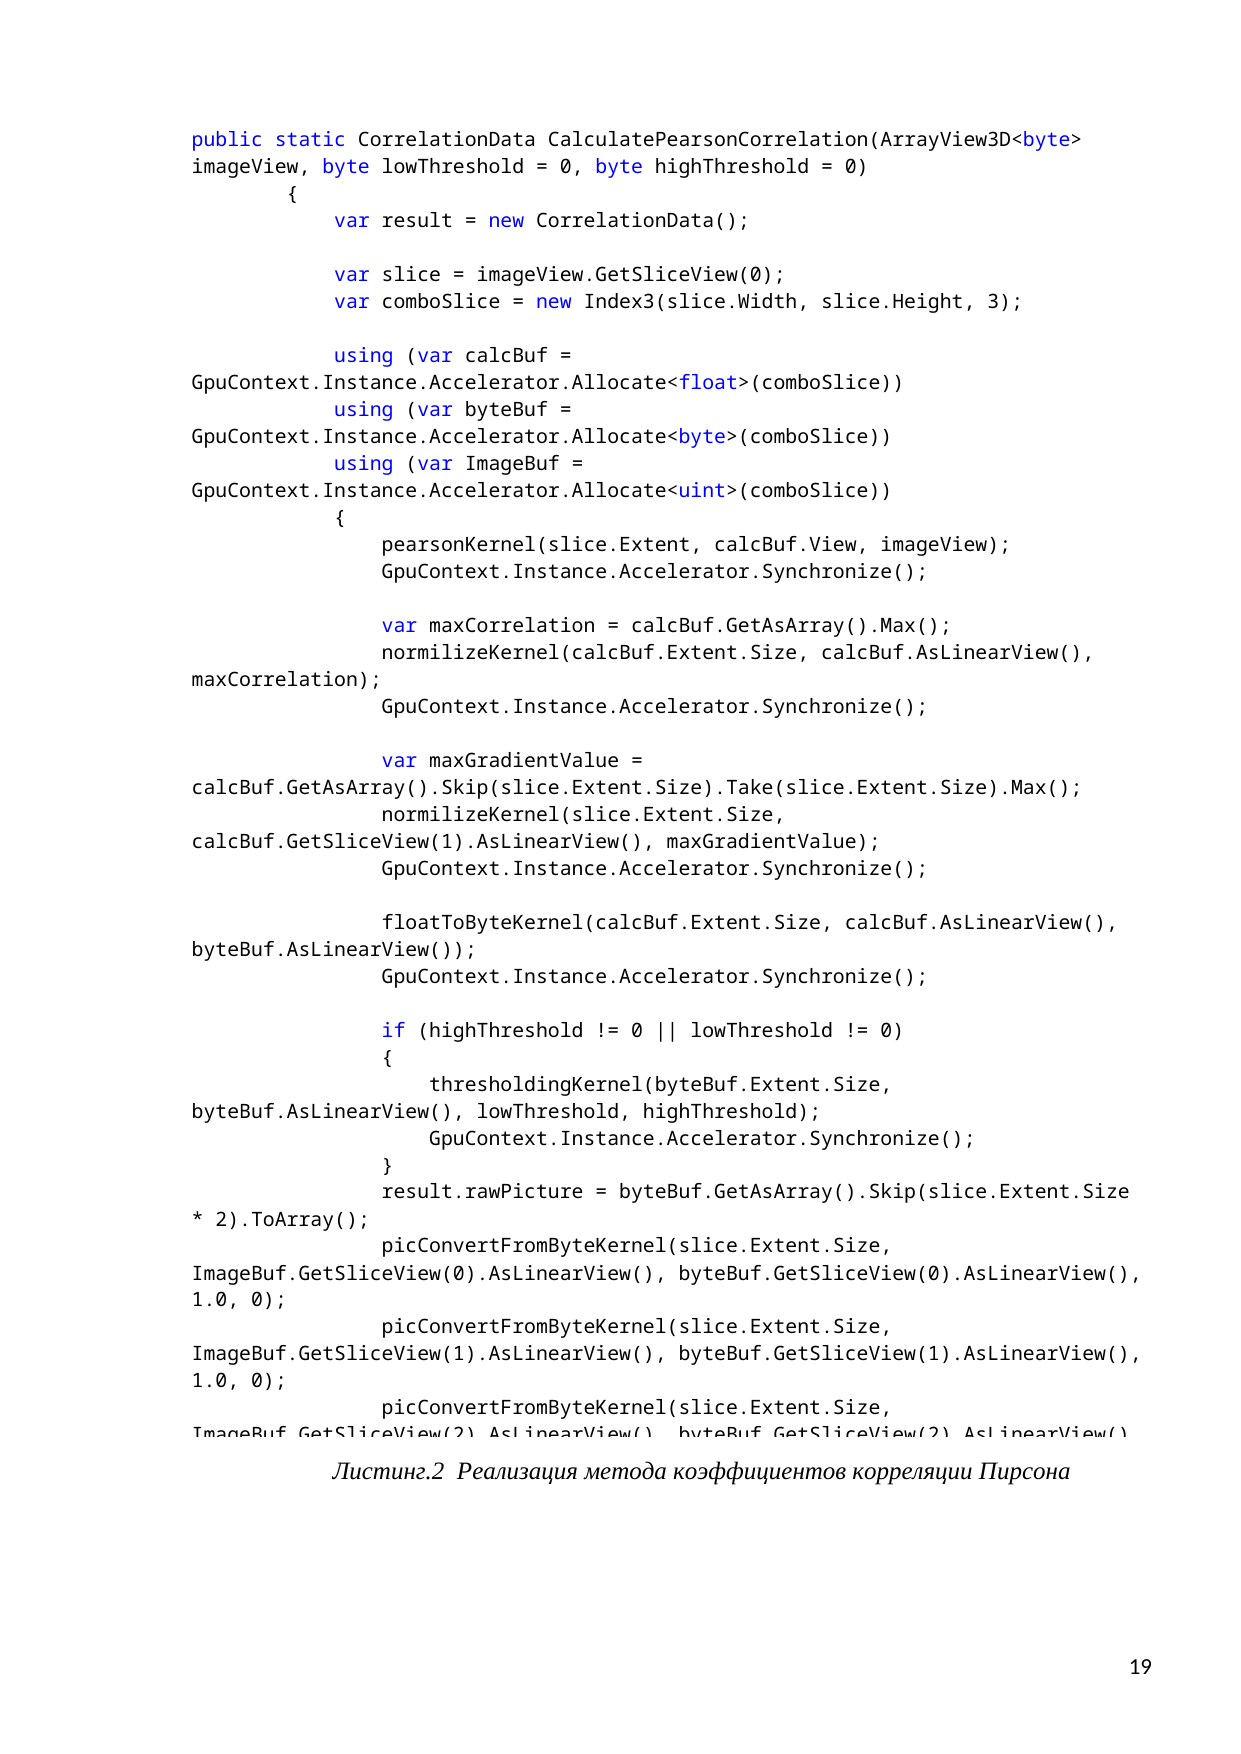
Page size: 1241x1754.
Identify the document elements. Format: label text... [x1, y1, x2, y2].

text Листинг.2 Реализация метода коэффициентов корреляции Пирсона [177, 1445, 1152, 1485]
